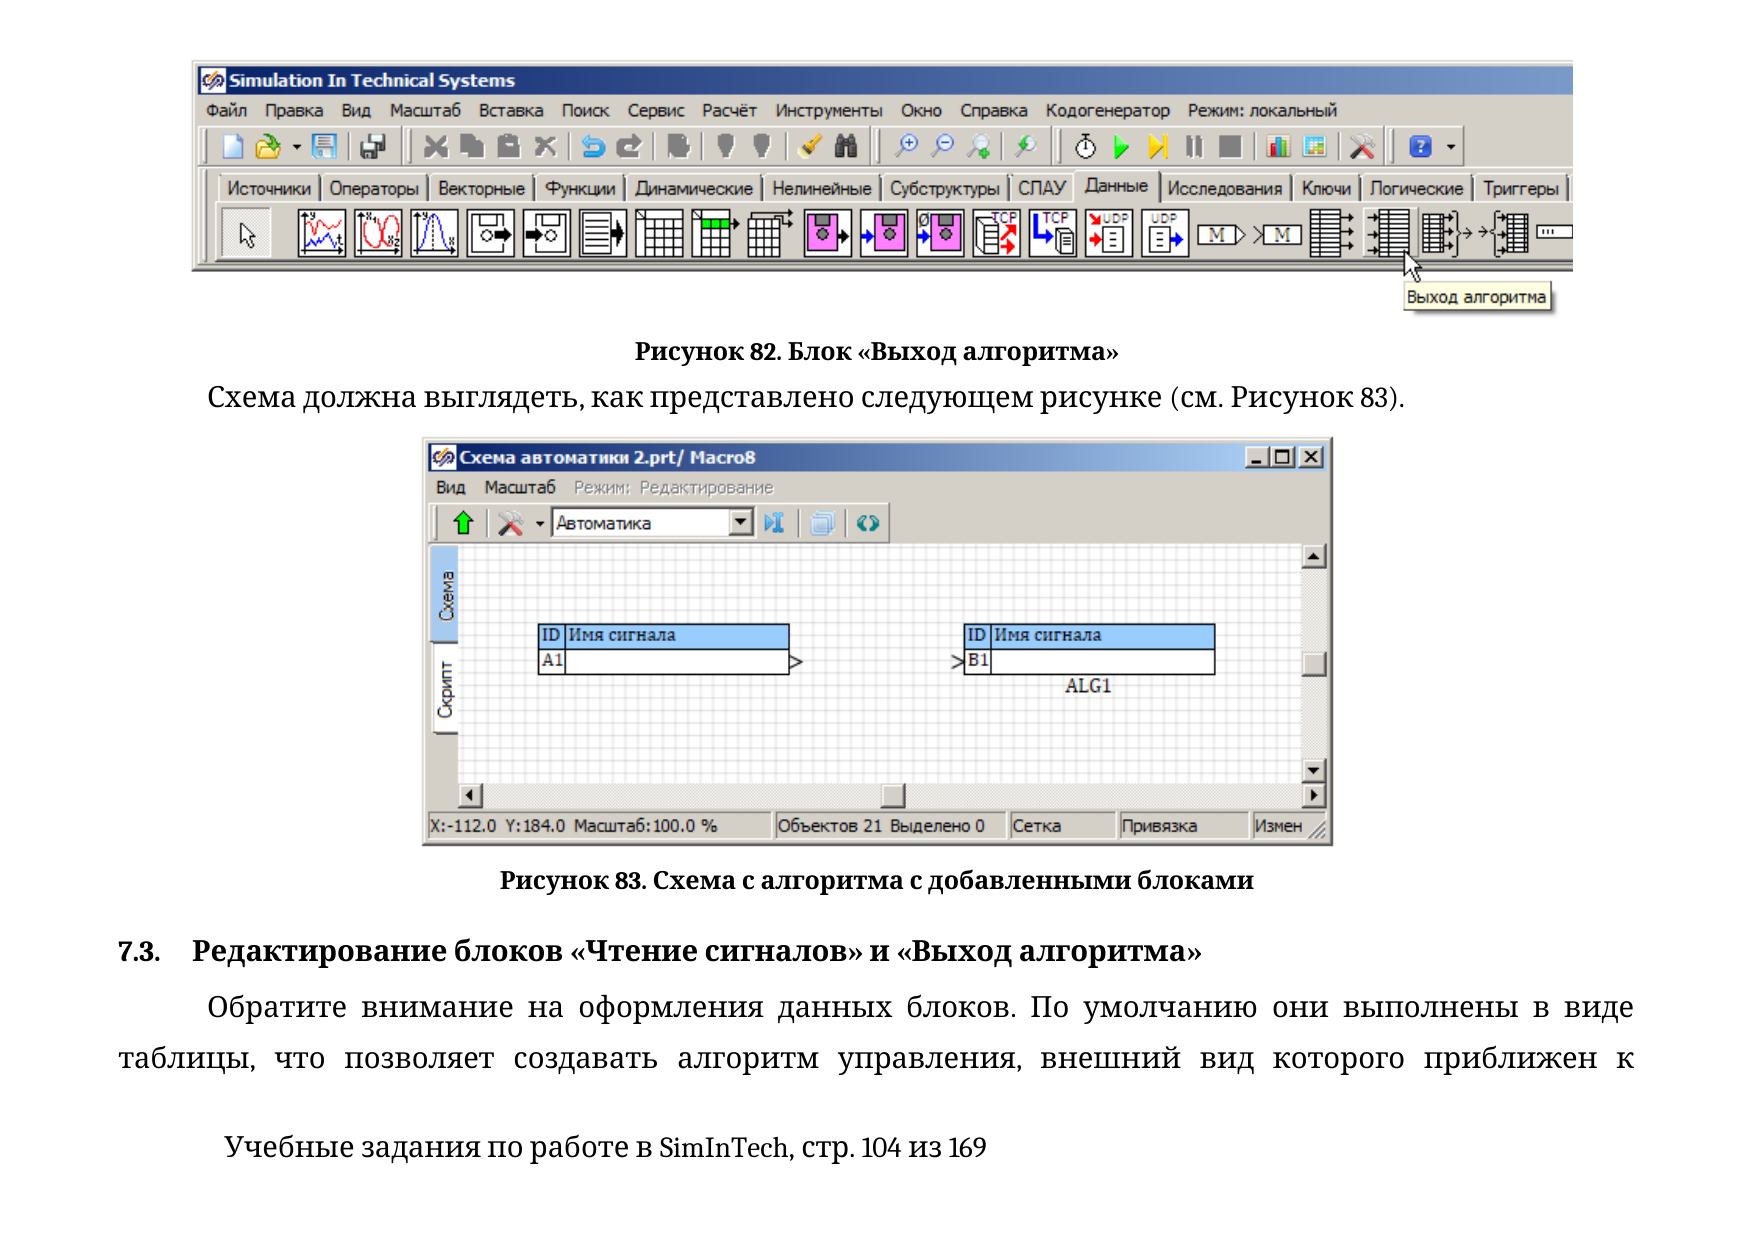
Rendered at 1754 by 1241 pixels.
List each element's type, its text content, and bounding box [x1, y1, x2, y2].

picture [416, 431, 1338, 851]
picture [181, 51, 1573, 322]
subtitle Редактирование блоков «Чтение сигналов» и «Выход алгоритма» [118, 935, 1636, 969]
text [118, 992, 1636, 1076]
